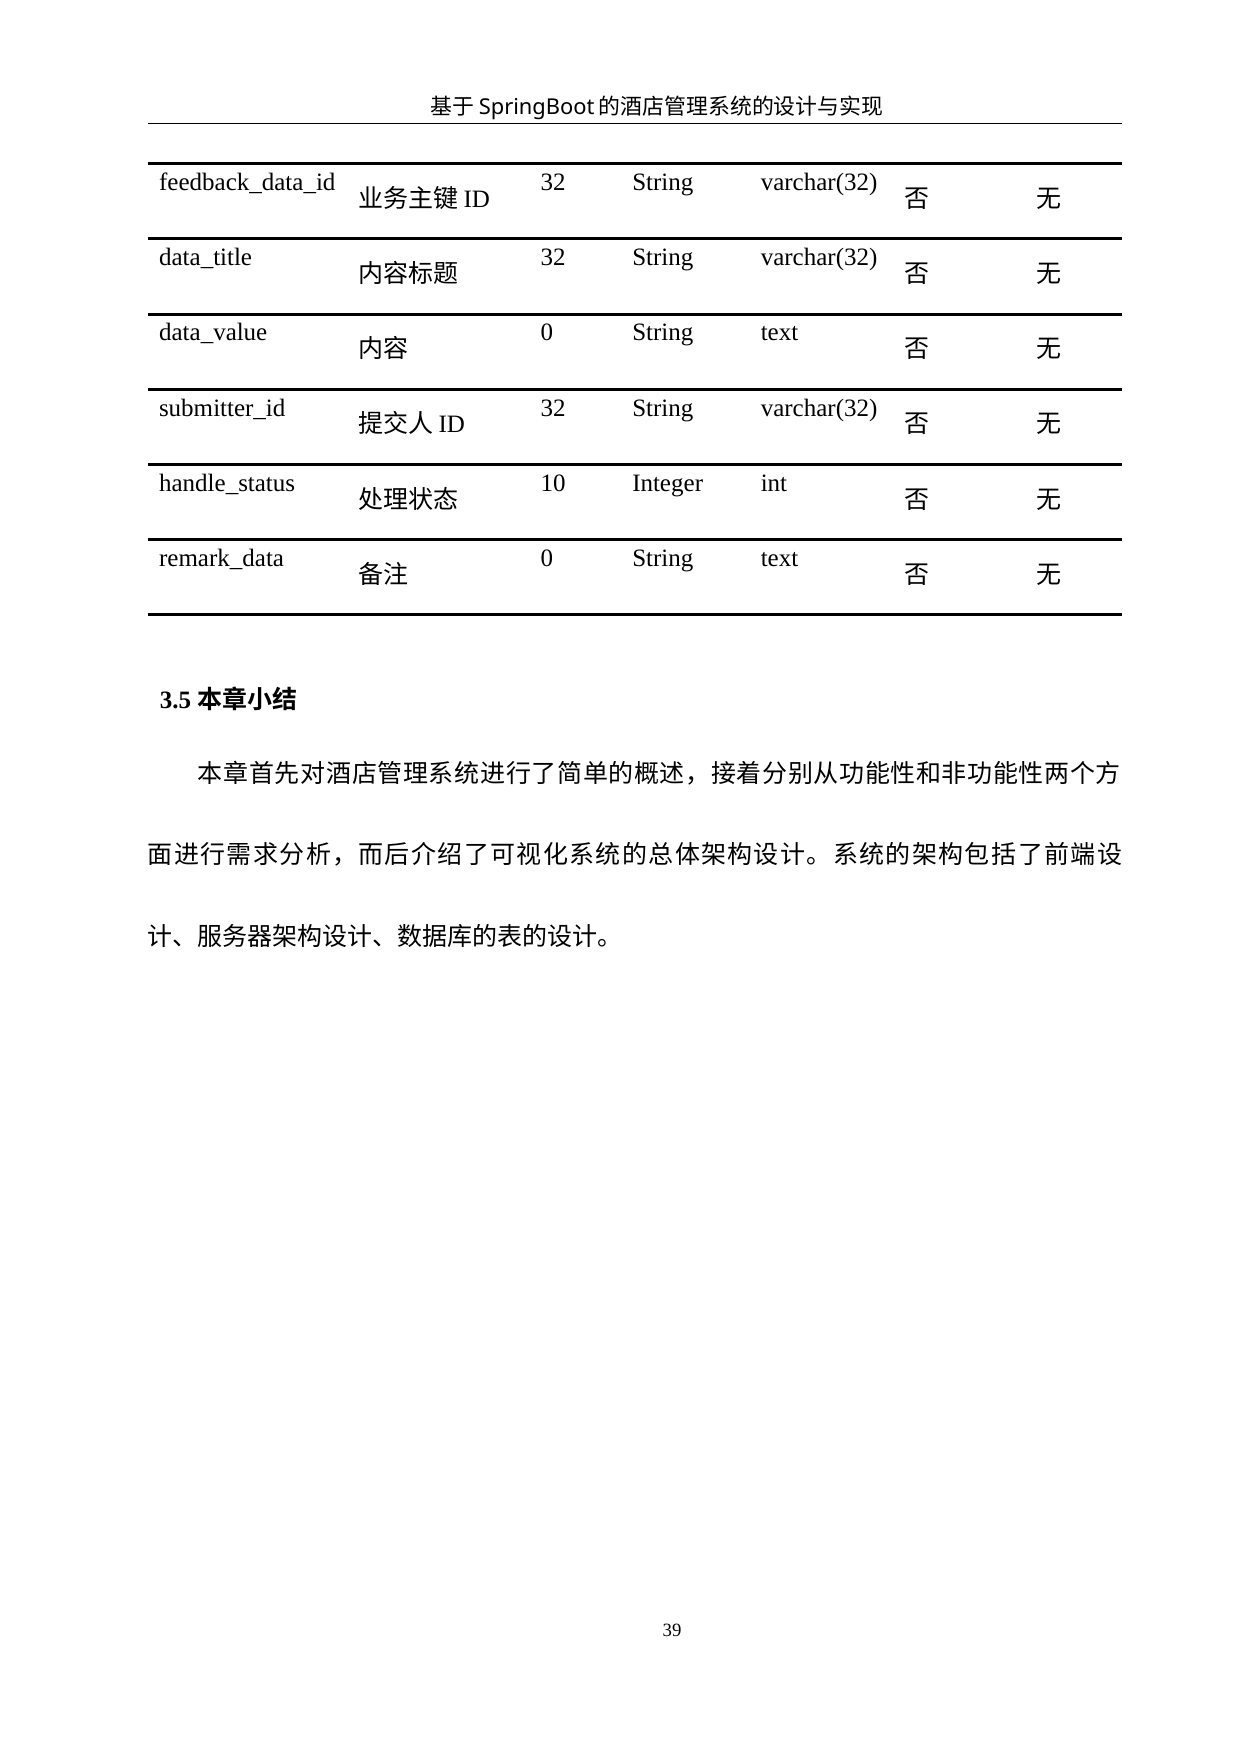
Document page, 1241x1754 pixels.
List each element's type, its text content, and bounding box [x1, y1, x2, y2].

table_cell handle_status [148, 466, 347, 538]
table_cell 无 [1025, 240, 1122, 312]
table_cell text [749, 316, 893, 388]
table_cell varchar(32) [749, 165, 893, 237]
table_cell 提交人ID [347, 391, 529, 463]
table_cell 32 [529, 165, 621, 237]
table_cell 10 [529, 466, 621, 538]
table_cell data_title [148, 240, 347, 312]
table_cell 备注 [347, 541, 529, 613]
table_cell 处理状态 [347, 466, 529, 538]
table_cell String [621, 541, 749, 613]
table_cell 否 [893, 240, 1025, 312]
table_cell 业务主键ID [347, 165, 529, 237]
table_cell 否 [893, 316, 1025, 388]
table_cell 否 [893, 391, 1025, 463]
table_cell 内容 [347, 316, 529, 388]
table_cell int [749, 466, 893, 538]
table_cell data_value [148, 316, 347, 388]
table_cell 32 [529, 240, 621, 312]
table_cell String [621, 240, 749, 312]
table_cell remark_data [148, 541, 347, 613]
table_cell 无 [1025, 541, 1122, 613]
table_cell varchar(32) [749, 391, 893, 463]
subtitle 本章小结 [159, 665, 1122, 730]
table_cell 0 [529, 541, 621, 613]
table_cell 无 [1025, 391, 1122, 463]
table_cell text [749, 541, 893, 613]
table_cell 无 [1025, 316, 1122, 388]
table_cell submitter_id [148, 391, 347, 463]
table_cell 无 [1025, 165, 1122, 237]
table_cell varchar(32) [749, 240, 893, 312]
table_cell Integer [621, 466, 749, 538]
table_cell String [621, 165, 749, 237]
table_cell 内容标题 [347, 240, 529, 312]
table_cell 否 [893, 466, 1025, 538]
text 本章首先对酒店管理系统进行了简单的概述，接着分别从功能性和非功能性两个方面进行需求分析，而后介绍了可视化系统的总体架构设计。系统的架构包括了前端设计、服务器架构设计、数据库的表的设计。 [148, 739, 1122, 967]
table_cell String [621, 316, 749, 388]
table_cell 无 [1025, 466, 1122, 538]
table_cell String [621, 391, 749, 463]
table_cell 否 [893, 541, 1025, 613]
table_cell 否 [893, 165, 1025, 237]
table_cell 0 [529, 316, 621, 388]
table_cell 32 [529, 391, 621, 463]
table_cell feedback_data_id [148, 165, 347, 237]
